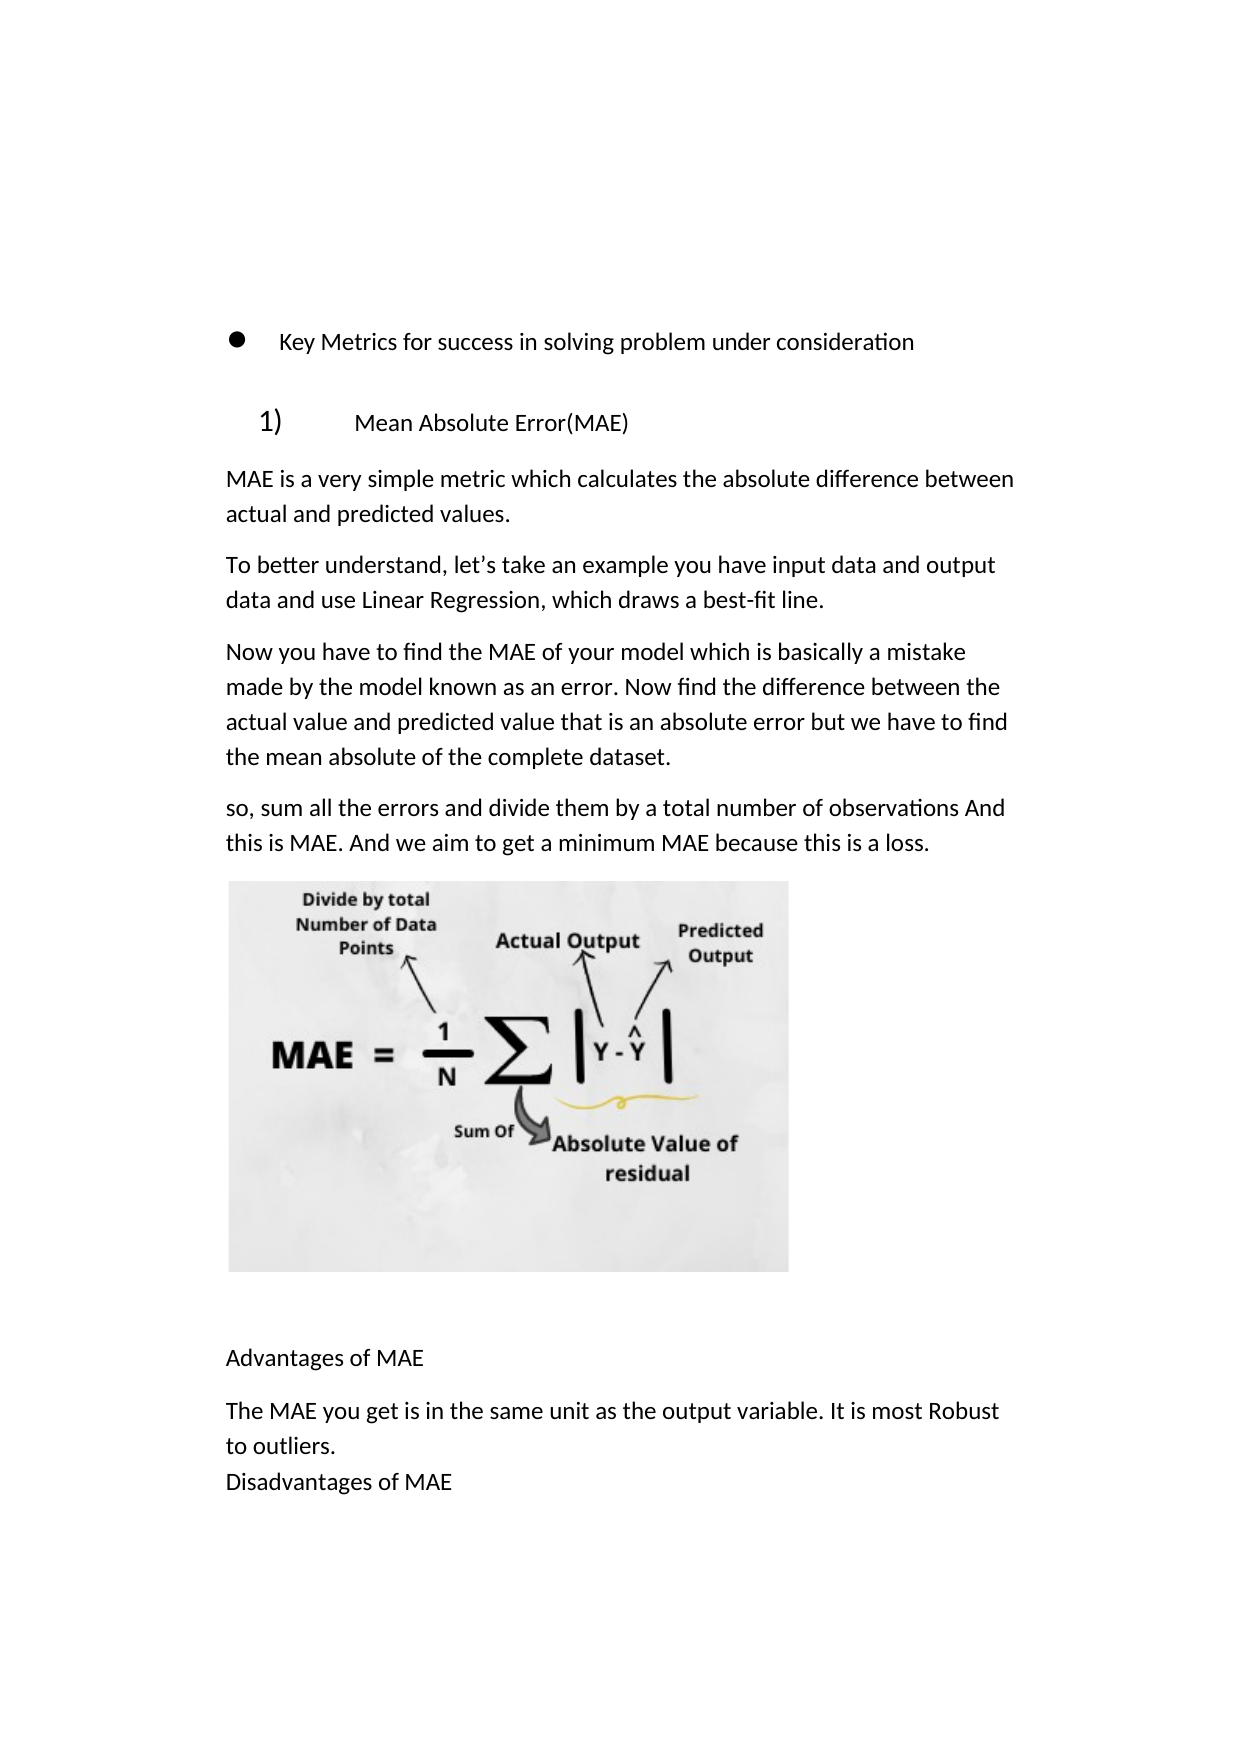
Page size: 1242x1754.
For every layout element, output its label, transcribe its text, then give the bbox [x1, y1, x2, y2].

text MAE is a very simple metric which calculates the absolute difference between actual and predicted values. [226, 463, 1020, 528]
picture [228, 881, 789, 1272]
text Advantages of MAE [226, 1342, 1020, 1373]
text To better understand, let’s take an example you have input data and output data and use Linear Regression, which draws a best-fit line. [226, 549, 1020, 615]
list Mean Absolute Error(MAE) [258, 401, 1020, 439]
text Now you have to find the MAE of your model which is basically a mistake made by the model known as an error. Now find the difference between the actual value and predicted value that is an absolute error but we have to find the mean absolute of the complete dataset. [226, 636, 1020, 771]
text The MAE you get is in the same unit as the output variable. It is most Robust to outliers. [226, 1396, 1020, 1461]
text so, sum all the errors and divide them by a total number of observations And this is MAE. And we aim to get a minimum MAE because this is a loss. [226, 792, 1020, 858]
subtitle Key Metrics for success in solving problem under consideration [226, 316, 1020, 359]
text Disadvantages of MAE [226, 1466, 1020, 1496]
